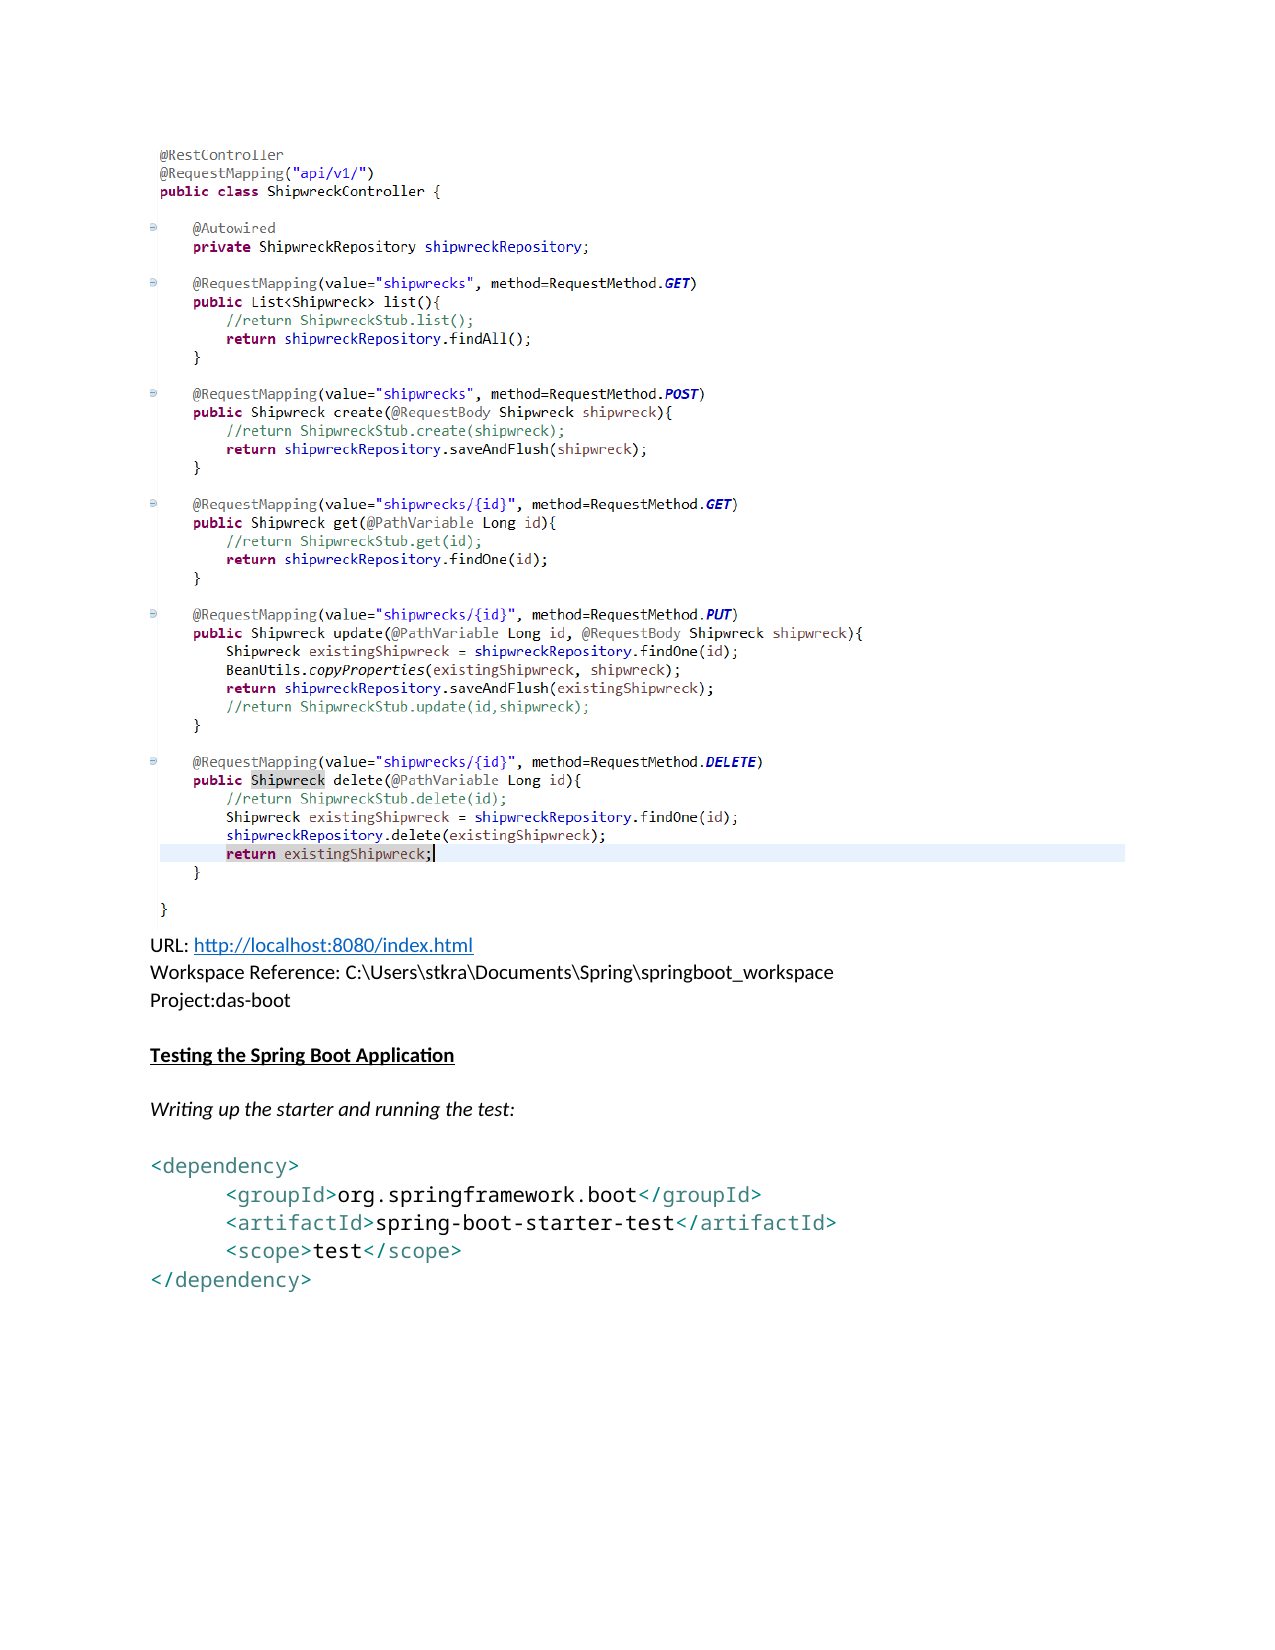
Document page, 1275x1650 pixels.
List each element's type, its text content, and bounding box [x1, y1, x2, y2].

text Workspace Reference: C:\Users\stkra\Documents\Spring\springboot_workspace [150, 959, 1125, 985]
text <dependency> [150, 1151, 1125, 1180]
text Testing the Spring Boot Application [150, 1042, 1125, 1067]
text URL: http://localhost:8080/index.html [150, 932, 1125, 958]
text Project:das-boot [150, 987, 1125, 1012]
text <groupId>org.springframework.boot</groupId> [150, 1180, 1125, 1208]
text Writing up the starter and running the test: [150, 1097, 1125, 1122]
text </dependency> [150, 1265, 1125, 1293]
text <artifactId>spring-boot-starter-test</artifactId> [150, 1208, 1125, 1237]
picture [150, 150, 1125, 930]
text <scope>test</scope> [150, 1237, 1125, 1265]
